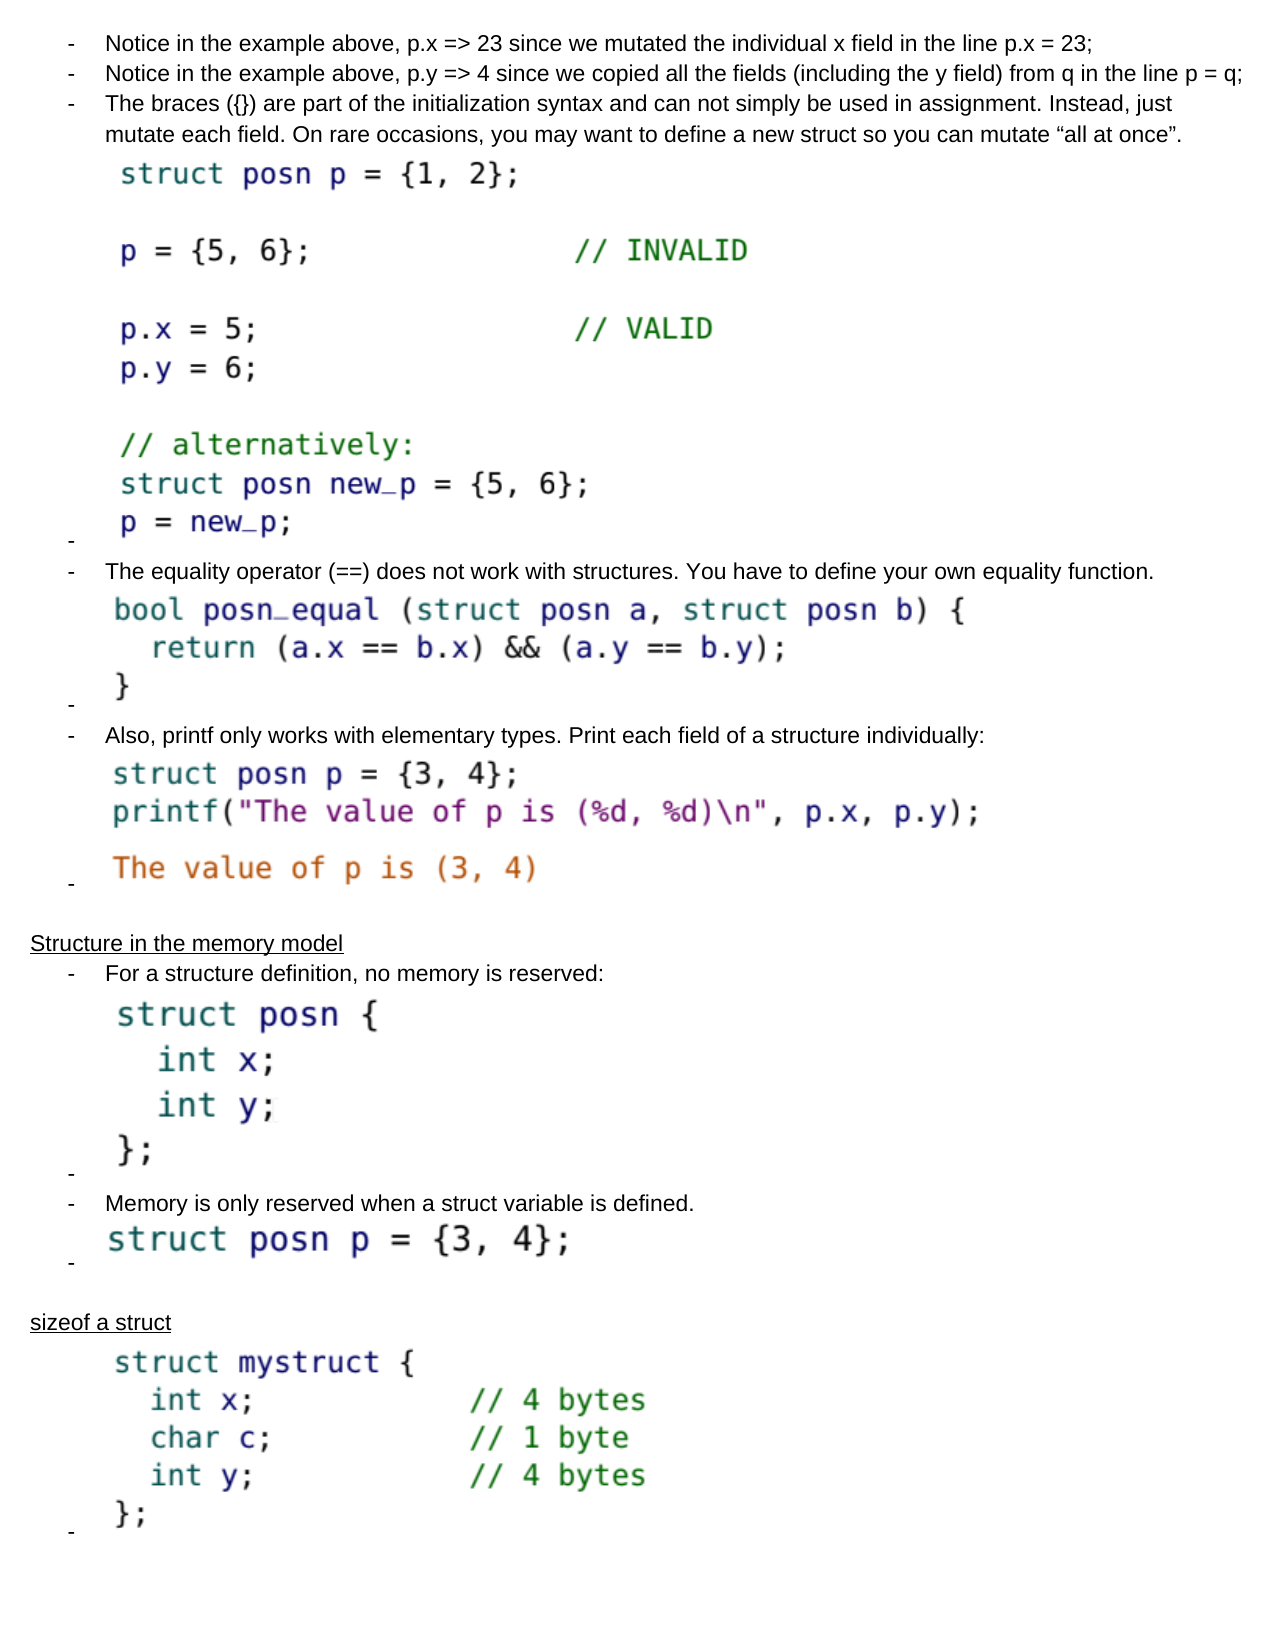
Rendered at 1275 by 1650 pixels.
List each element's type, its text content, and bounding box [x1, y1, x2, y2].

list Notice in the example above, p.x => 23 since we mutated the individual x field in the line p.x = 23; [67, 30, 1245, 56]
text sizeof a struct [30, 1309, 1245, 1335]
picture [105, 587, 976, 713]
text Structure in the memory model [30, 930, 1245, 956]
picture [105, 150, 779, 549]
picture [105, 751, 993, 891]
picture [105, 1220, 579, 1270]
list Also, printf only works with elementary types. Print each field of a structure individually: [67, 722, 1245, 748]
picture [105, 1339, 665, 1539]
picture [105, 990, 390, 1181]
list The braces ({}) are part of the initialization syntax and can not simply be used in assignment. Instead, just mutate each field. On rare occasions, you may want to define a new struct so you can mutate “all at once”. [67, 90, 1245, 147]
list For a structure definition, no memory is reserved: [67, 960, 1245, 986]
list The equality operator (==) does not work with structures. You have to define your own equality function. [67, 558, 1245, 584]
list Memory is only reserved when a struct variable is defined. [67, 1190, 1245, 1216]
list Notice in the example above, p.y => 4 since we copied all the fields (including the y field) from q in the line p = q; [67, 60, 1245, 87]
